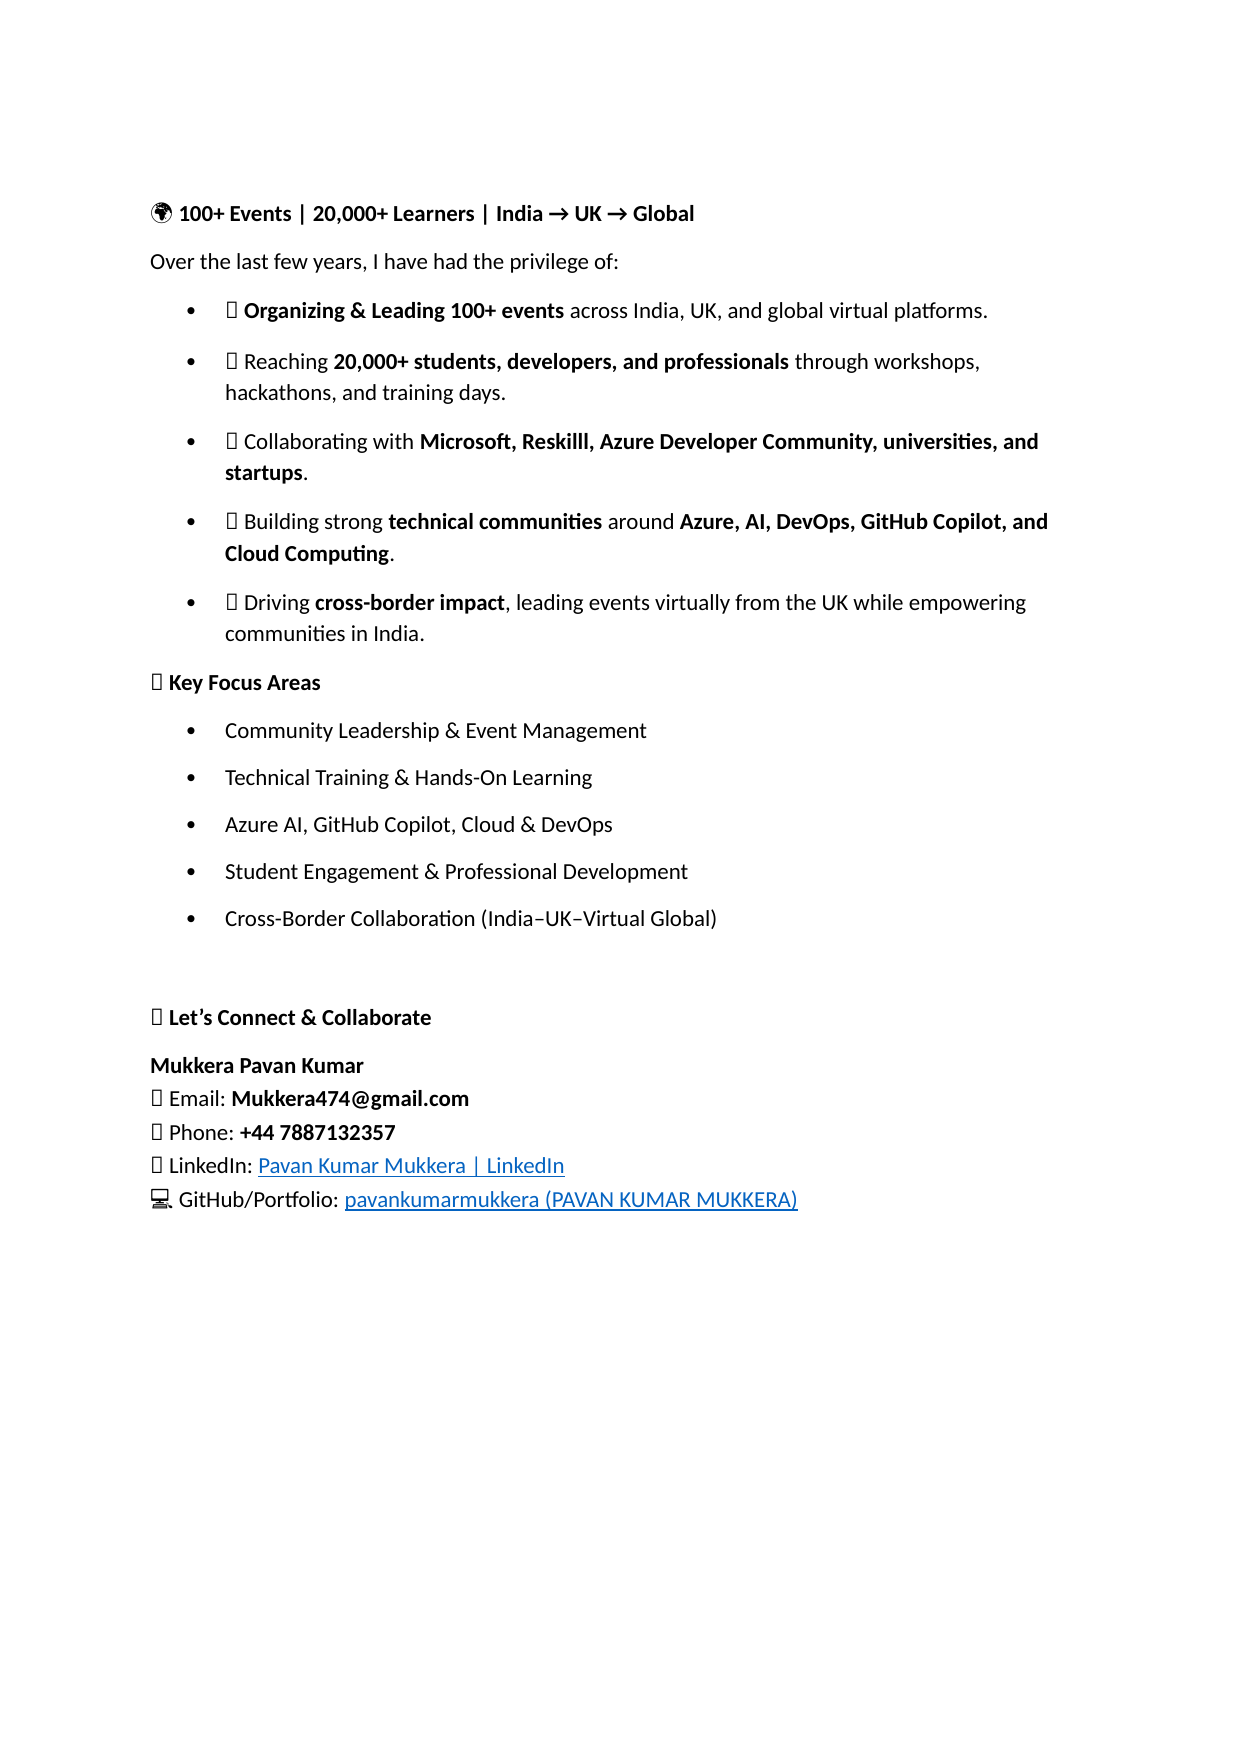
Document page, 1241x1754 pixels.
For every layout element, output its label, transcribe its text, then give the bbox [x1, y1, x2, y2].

list Community Leadership & Event Management [187, 716, 1090, 744]
list ✅ Reaching 20,000+ students, developers, and professionals through workshops, hackathons, and training days. [187, 344, 1090, 406]
text 🌍 100+ Events | 20,000+ Learners | India → UK → Global [150, 197, 1090, 228]
text Over the last few years, I have had the privilege of: [150, 247, 1090, 275]
list ✅ Organizing & Leading 100+ events across India, UK, and global virtual platforms. [187, 294, 1090, 325]
list ✅ Driving cross-border impact, leading events virtually from the UK while empowering communities in India. [187, 586, 1090, 647]
list Technical Training & Hands-On Learning [187, 763, 1090, 791]
text 🔑 Key Focus Areas [150, 666, 1090, 697]
text 📩 Let’s Connect & Collaborate [150, 1001, 1090, 1032]
list Student Engagement & Professional Development [187, 857, 1090, 885]
list Cross-Border Collaboration (India–UK–Virtual Global) [187, 904, 1090, 932]
list Azure AI, GitHub Copilot, Cloud & DevOps [187, 810, 1090, 838]
list ✅ Collaborating with Microsoft, Reskilll, Azure Developer Community, universities, and startups. [187, 425, 1090, 486]
text Mukkera Pavan Kumar 📧 Email: Mukkera474@gmail.com 📱 Phone: +44 7887132357 🔗 LinkedIn: Pavan Kumar Mukkera | LinkedIn 💻 GitHub/Portfolio: pavankumarmukkera (PAVAN KUMAR MUKKERA) [150, 1051, 1090, 1214]
list ✅ Building strong technical communities around Azure, AI, DevOps, GitHub Copilot, and Cloud Computing. [187, 505, 1090, 567]
